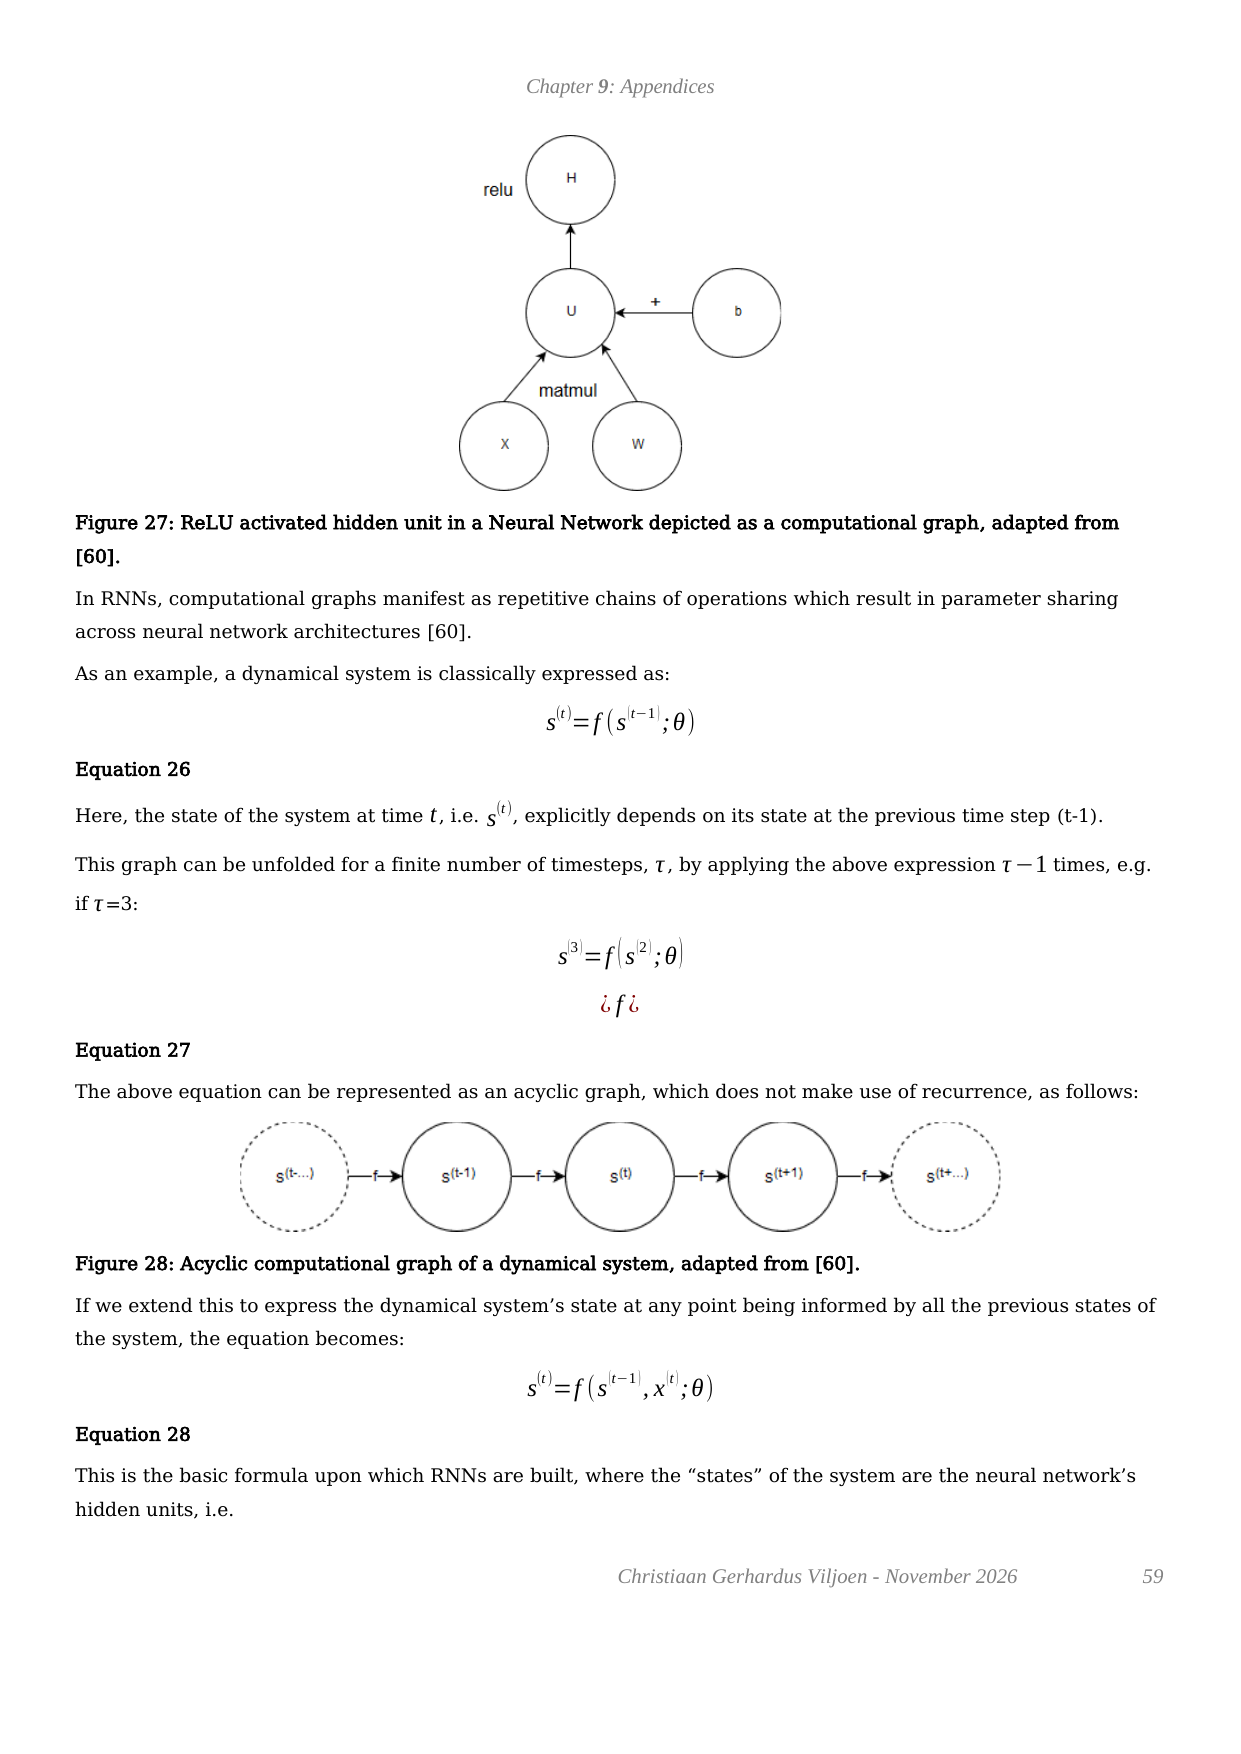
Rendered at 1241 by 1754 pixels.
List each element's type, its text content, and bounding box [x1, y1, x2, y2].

text Figure 28: Acyclic computational graph of a dynamical system, adapted from. [75, 1251, 1165, 1274]
text This is the basic formula upon which RNNs are built, where the “states” of the system are the neural network’s hidden units, i.e. [75, 1464, 1165, 1521]
text Here, the state of the system at time , i.e. , explicitly depends on its state at the previous time step (t-1). [75, 799, 1165, 831]
text Equation 26 [75, 757, 1165, 779]
picture [240, 1122, 1001, 1232]
text Equation 27 [75, 1038, 1165, 1060]
text The above equation can be represented as an acyclic graph, which does not make use of recurrence, as follows: [75, 1080, 1165, 1102]
text Figure 27: ReLU activated hidden unit in a Neural Network depicted as a computational graph, adapted from. [75, 510, 1165, 567]
text In RNNs, computational graphs manifest as repetitive chains of operations which result in parameter sharing across neural network architectures . [75, 586, 1165, 642]
picture [459, 135, 782, 491]
text As an example, a dynamical system is classically expressed as: [75, 662, 1165, 684]
text If we extend this to express the dynamical system’s state at any point being informed by all the previous states of the system, the equation becomes: [75, 1293, 1165, 1350]
text This graph can be unfolded for a finite number of timesteps, , by applying the above expression times, e.g. if =3: [75, 850, 1165, 917]
text Equation 28 [75, 1422, 1165, 1445]
